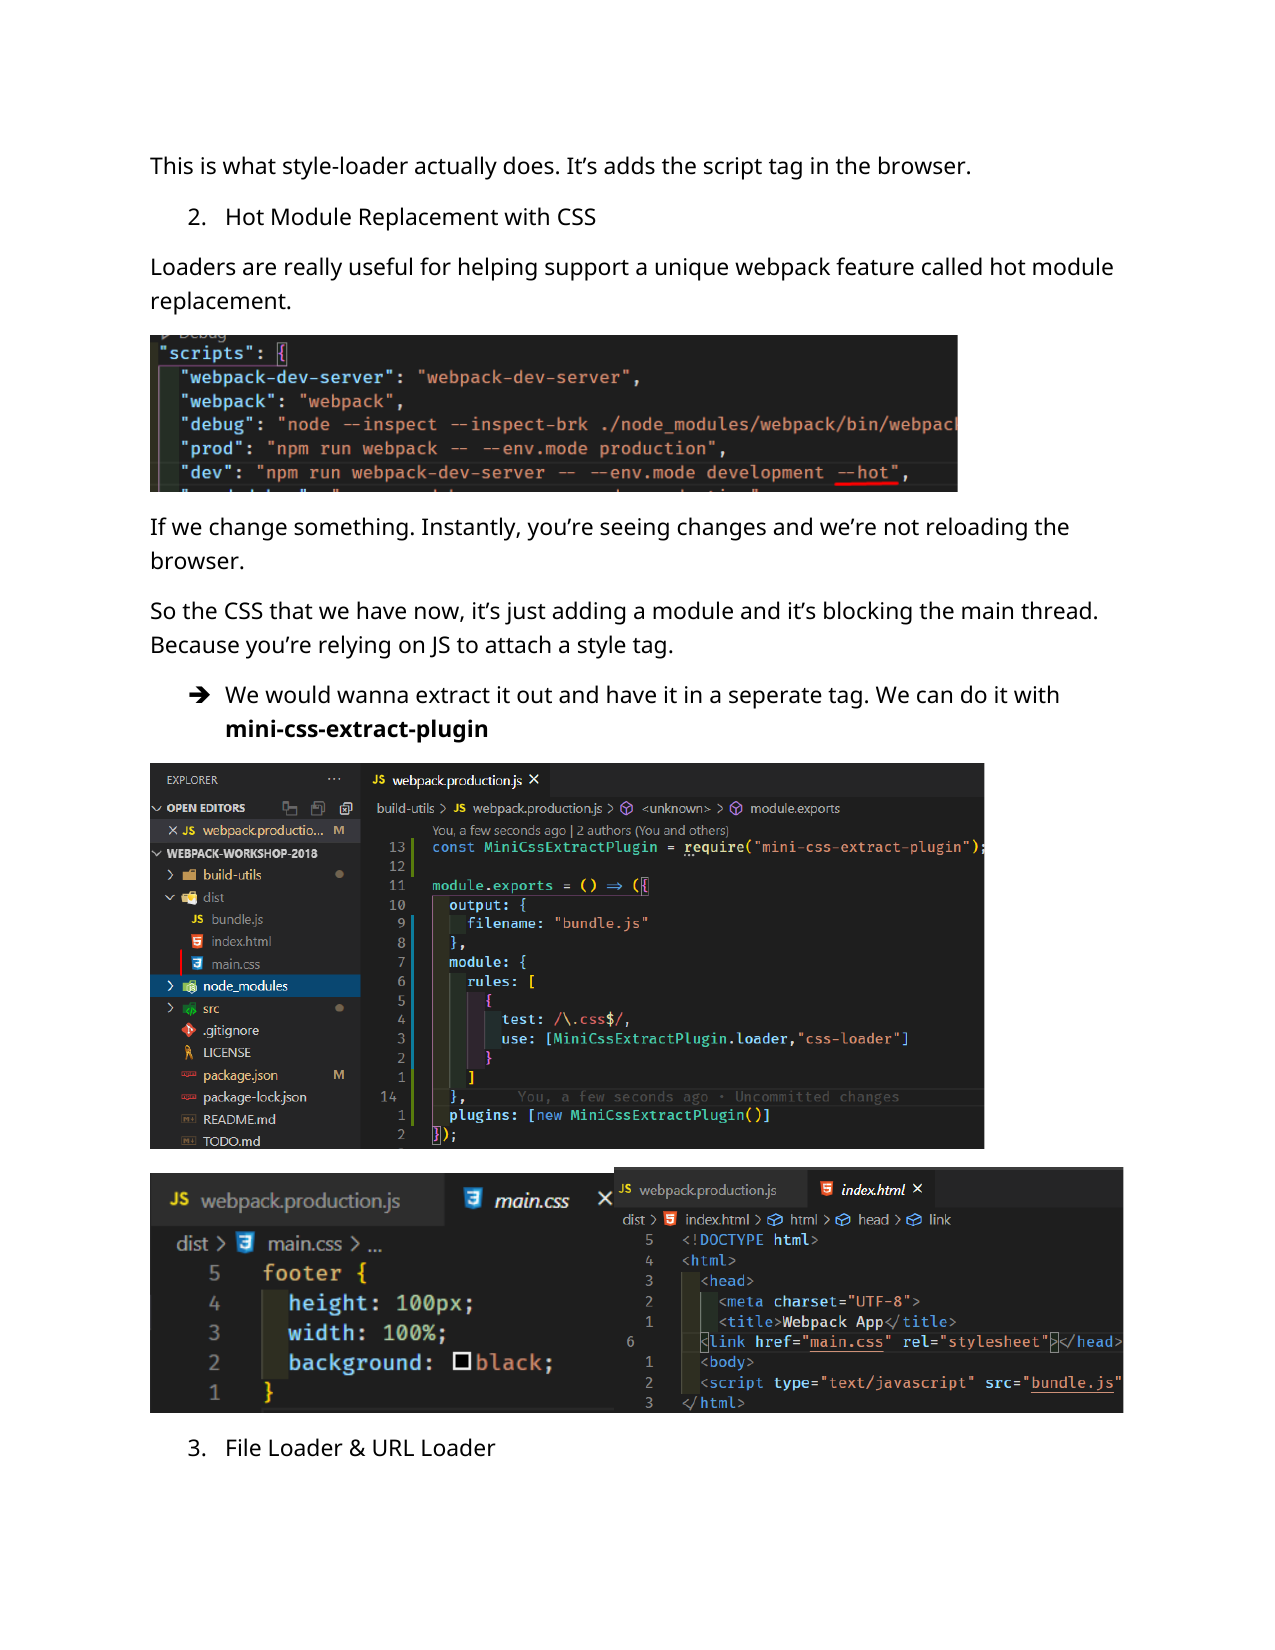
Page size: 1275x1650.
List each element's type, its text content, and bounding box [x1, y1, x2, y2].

text So the CSS that we have now, it’s just adding a module and it’s blocking the main thread. Because you’re relying on JS to attach a style tag. [150, 595, 1125, 660]
picture [150, 1167, 1124, 1413]
picture [150, 763, 985, 1149]
list We would wanna extract it out and have it in a seperate tag. We can do it with mini-css-extract-plugin [187, 679, 1125, 744]
picture [150, 335, 958, 492]
text If we change something. Instantly, you’re seeing changes and we’re not reloading the browser. [150, 511, 1125, 576]
list File Loader & URL Loader [187, 1432, 1125, 1463]
text Loaders are really useful for helping support a unique webpack feature called hot module replacement. [150, 251, 1125, 316]
text This is what style-loader actually does. It’s adds the script tag in the browser. [150, 150, 1125, 181]
list Hot Module Replacement with CSS [187, 200, 1125, 232]
